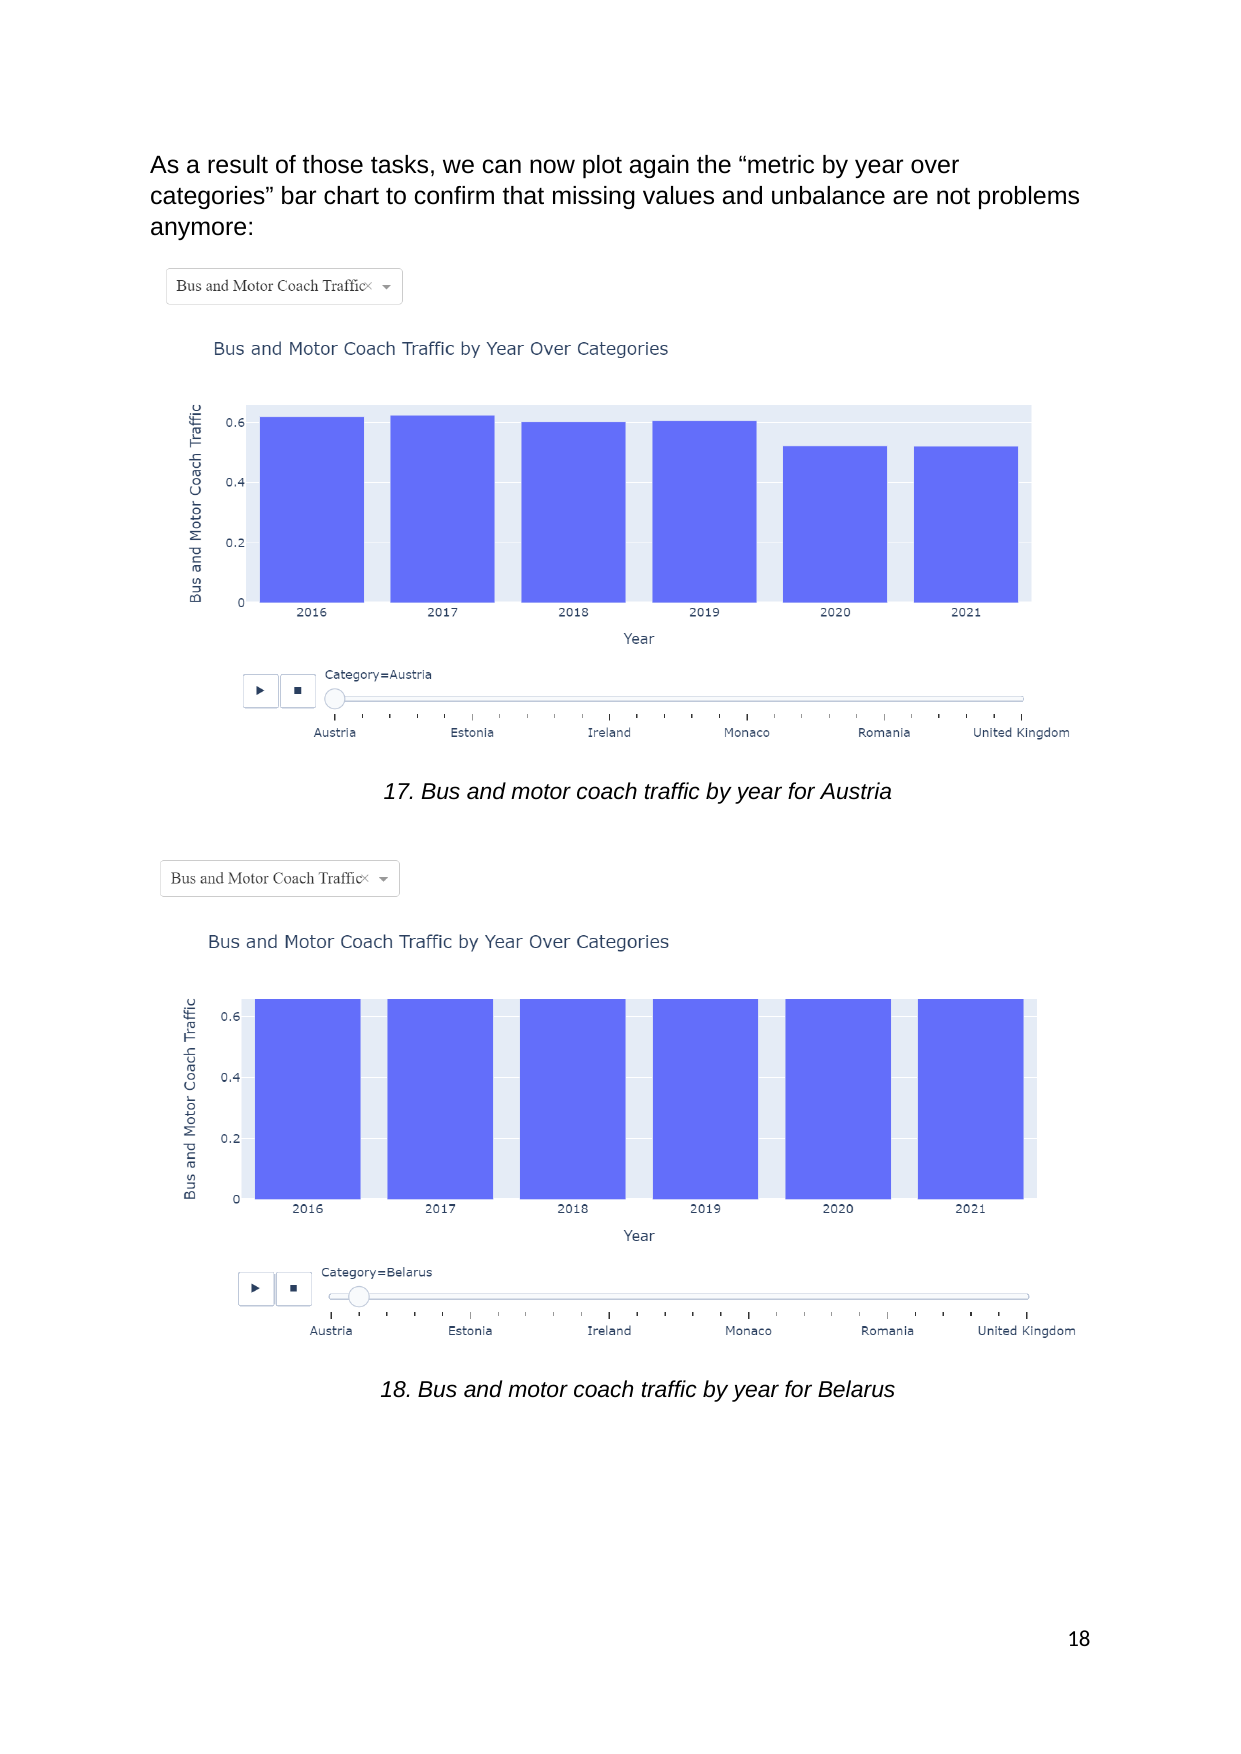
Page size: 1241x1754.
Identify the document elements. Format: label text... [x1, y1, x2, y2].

list Bus and motor coach traffic by year for Austria [187, 778, 1090, 804]
picture [150, 259, 1091, 760]
picture [150, 851, 1091, 1358]
text As a result of those tasks, we can now plot again the “metric by year over categories” bar chart to confirm that missing values and unbalance are not problems anymore: [150, 150, 1090, 241]
list Bus and motor coach traffic by year for Belarus [187, 1376, 1090, 1402]
